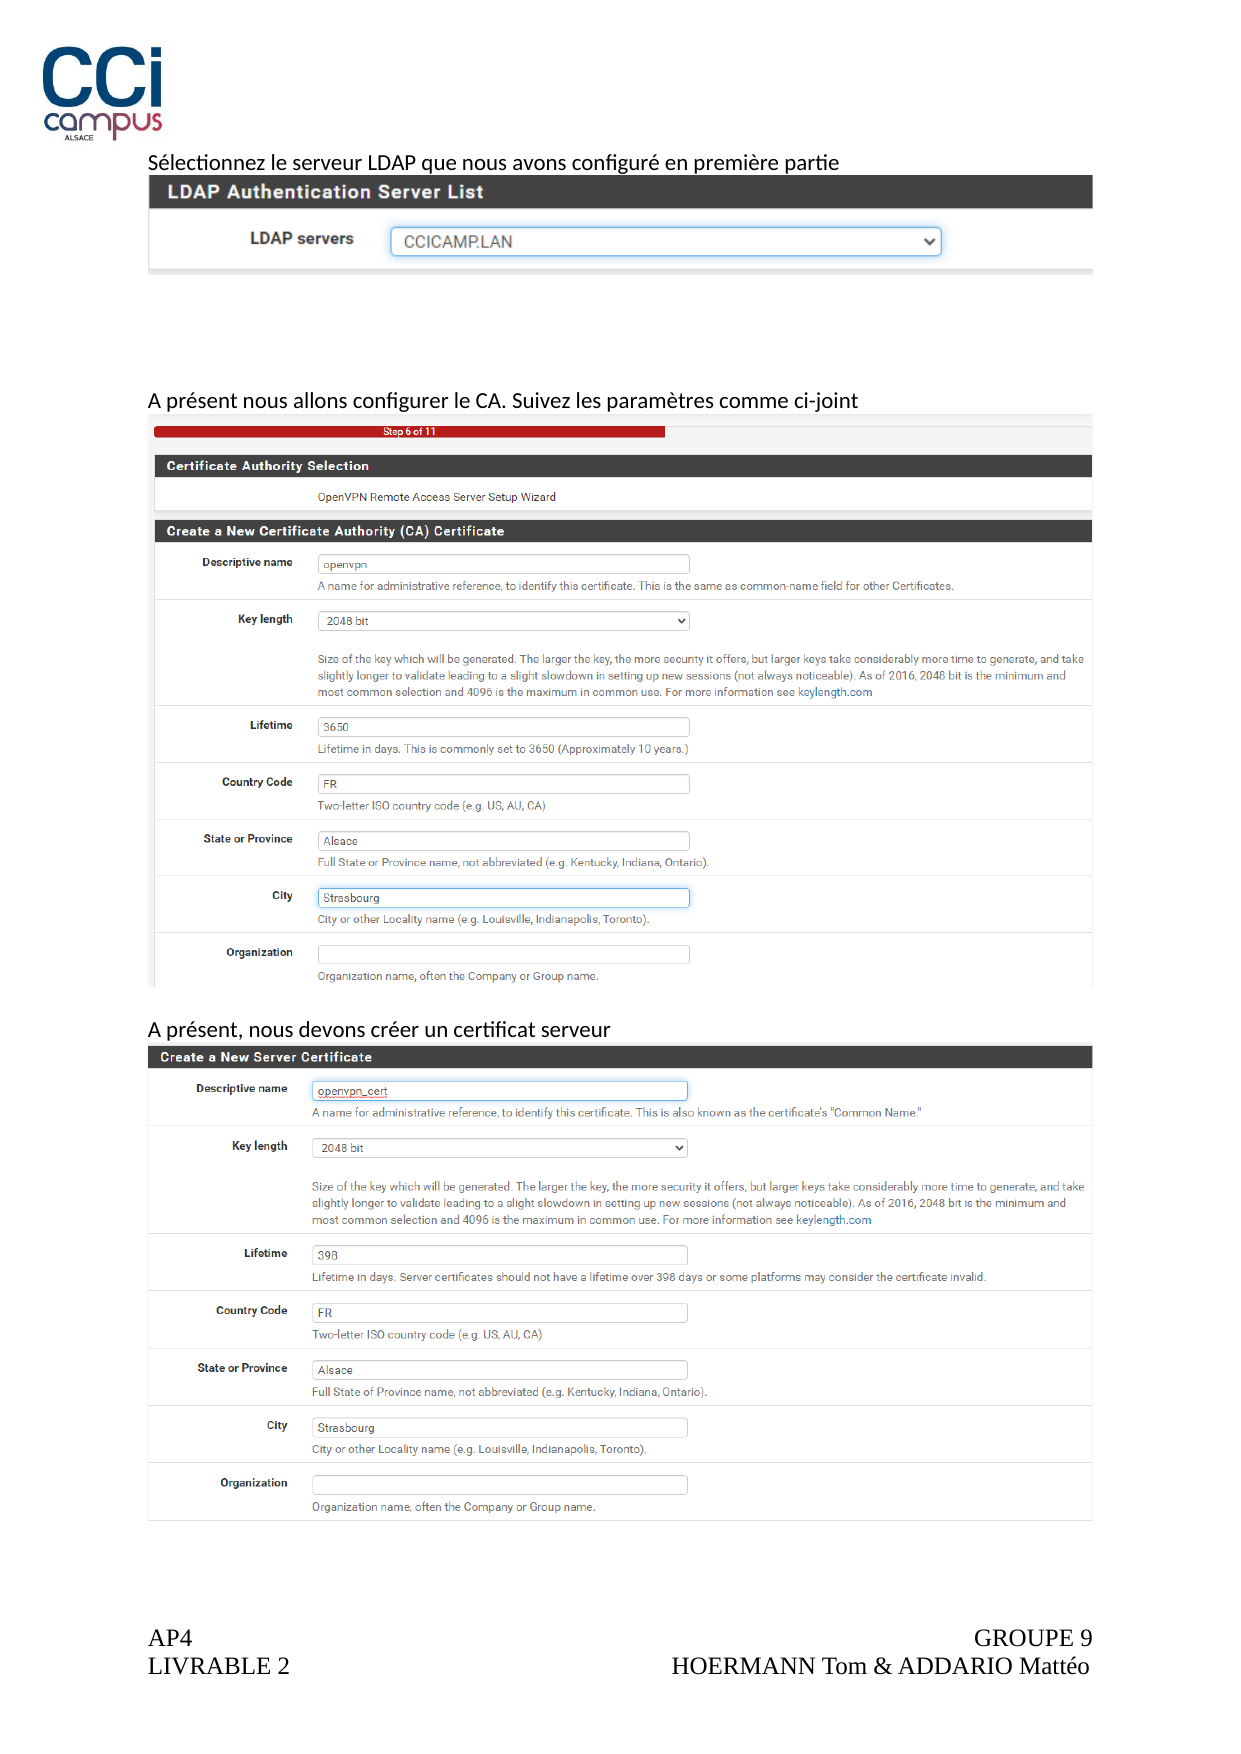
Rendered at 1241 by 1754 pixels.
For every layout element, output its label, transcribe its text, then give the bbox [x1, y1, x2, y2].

picture [147, 414, 1093, 987]
text A présent, nous devons créer un certificat serveur [148, 1015, 1093, 1042]
text A présent nous allons configurer le CA. Suivez les paramètres comme ci-joint [148, 386, 1093, 414]
picture [35, 26, 182, 148]
text Sélectionnez le serveur LDAP que nous avons configuré en première partie [148, 148, 1093, 175]
picture [147, 175, 1093, 275]
picture [147, 1042, 1093, 1521]
